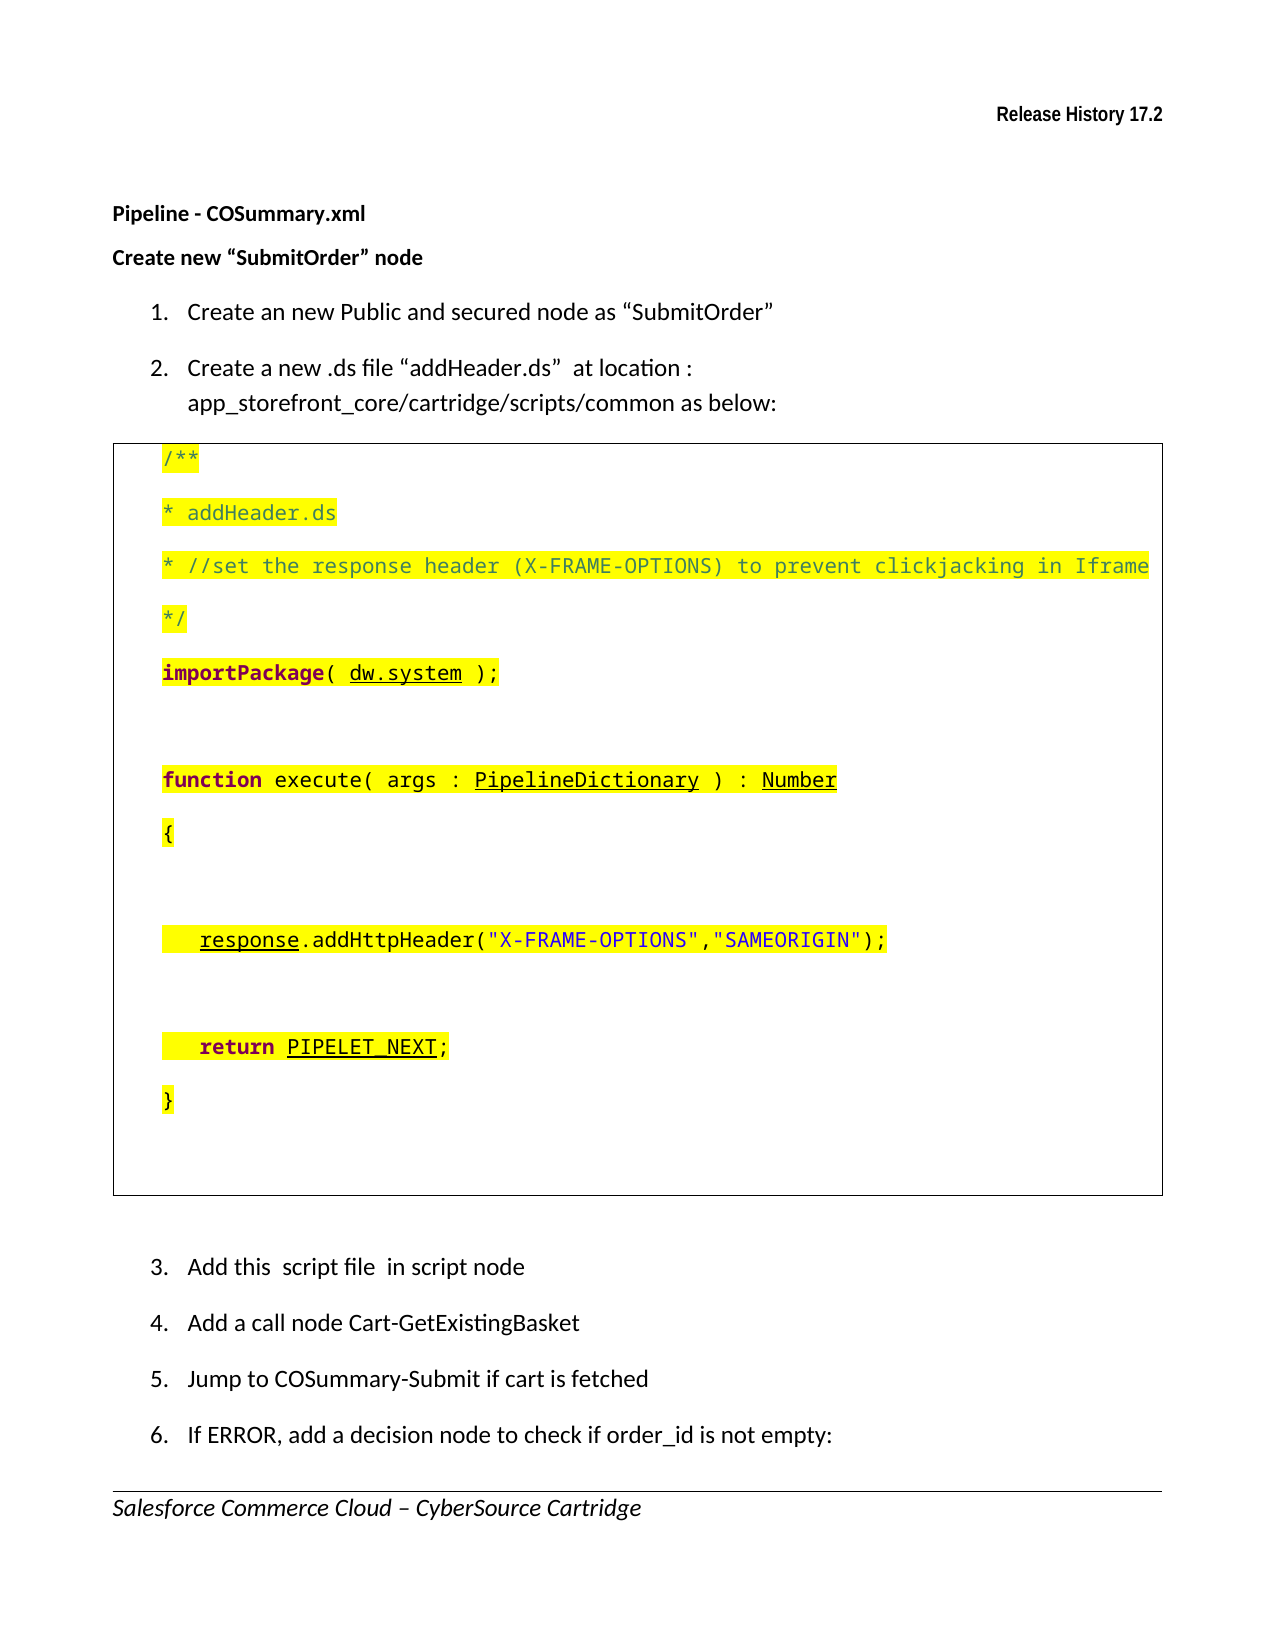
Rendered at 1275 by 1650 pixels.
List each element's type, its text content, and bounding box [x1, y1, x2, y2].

list Add a call node Cart-GetExistingBasket [150, 1307, 1162, 1338]
list If ERROR, add a decision node to check if order_id is not empty: [150, 1419, 1162, 1449]
list Add this script file in script node [150, 1251, 1162, 1282]
table_header /** * addHeader.ds * //set the response header (X-FRAME-OPTIONS) to prevent clickjacking in Iframe */ importPackage( dw.system ); function execute( args : PipelineDictionary ) : Number { response.addHttpHeader("X-FRAME-OPTIONS","SAMEORIGIN"); return PIPELET_NEXT; } [114, 444, 1162, 1194]
list Jump to COSummary-Submit if cart is fetched [150, 1363, 1162, 1393]
list Create a new .ds file “addHeader.ds” at location : app_storefront_core/cartridge/scripts/common as below: [150, 352, 1162, 418]
subtitle Pipeline - COSummary.xml [112, 199, 1162, 227]
list Create an new Public and secured node as “SubmitOrder” [150, 296, 1162, 327]
subtitle Create new “SubmitOrder” node [112, 243, 1162, 271]
